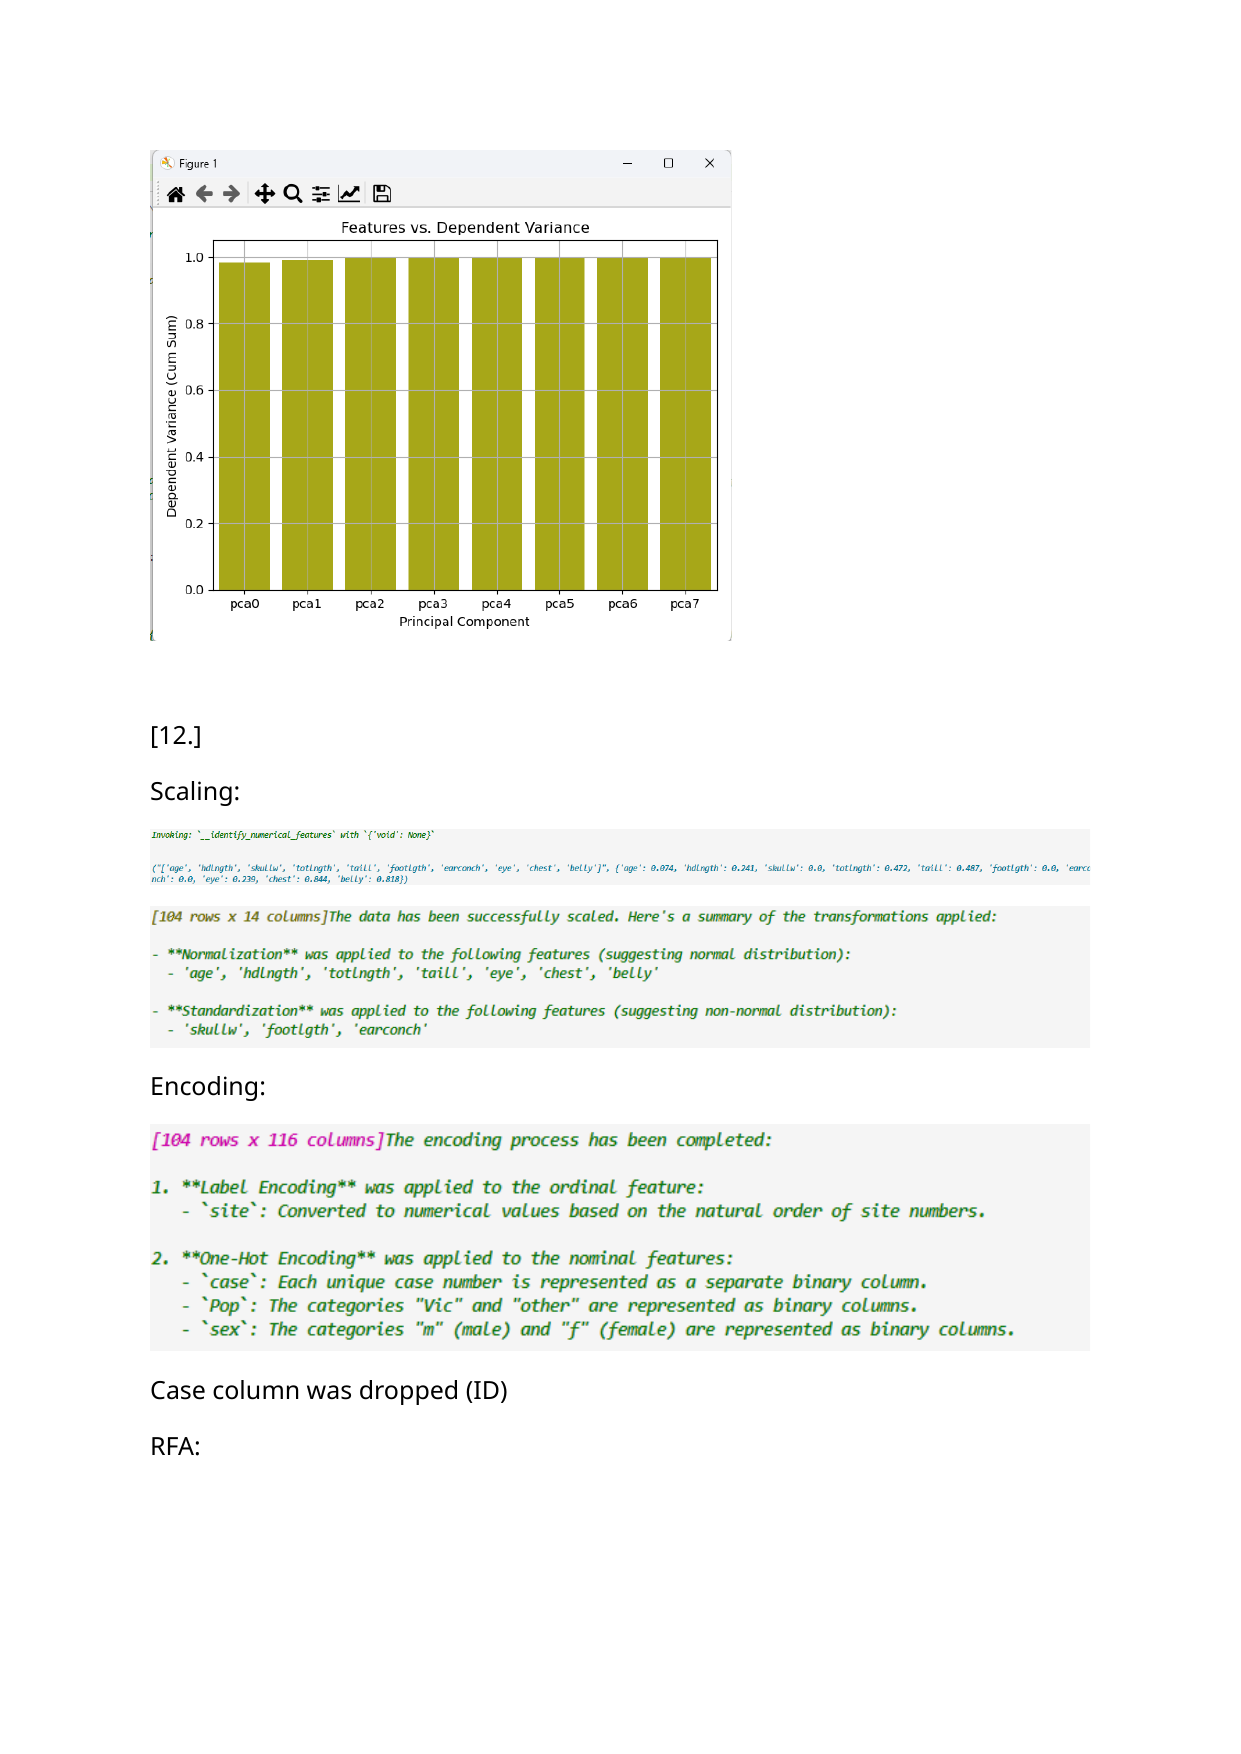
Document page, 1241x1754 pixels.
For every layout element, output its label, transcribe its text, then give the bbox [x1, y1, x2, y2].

text Encoding: [150, 1069, 1090, 1103]
picture [150, 829, 1091, 885]
text [12.] [150, 718, 1090, 752]
text Case column was dropped (ID) [150, 1373, 1090, 1407]
text RFA: [150, 1428, 1090, 1462]
picture [150, 906, 1091, 1048]
text Scaling: [150, 774, 1090, 808]
picture [150, 1124, 1091, 1351]
picture [150, 150, 732, 641]
